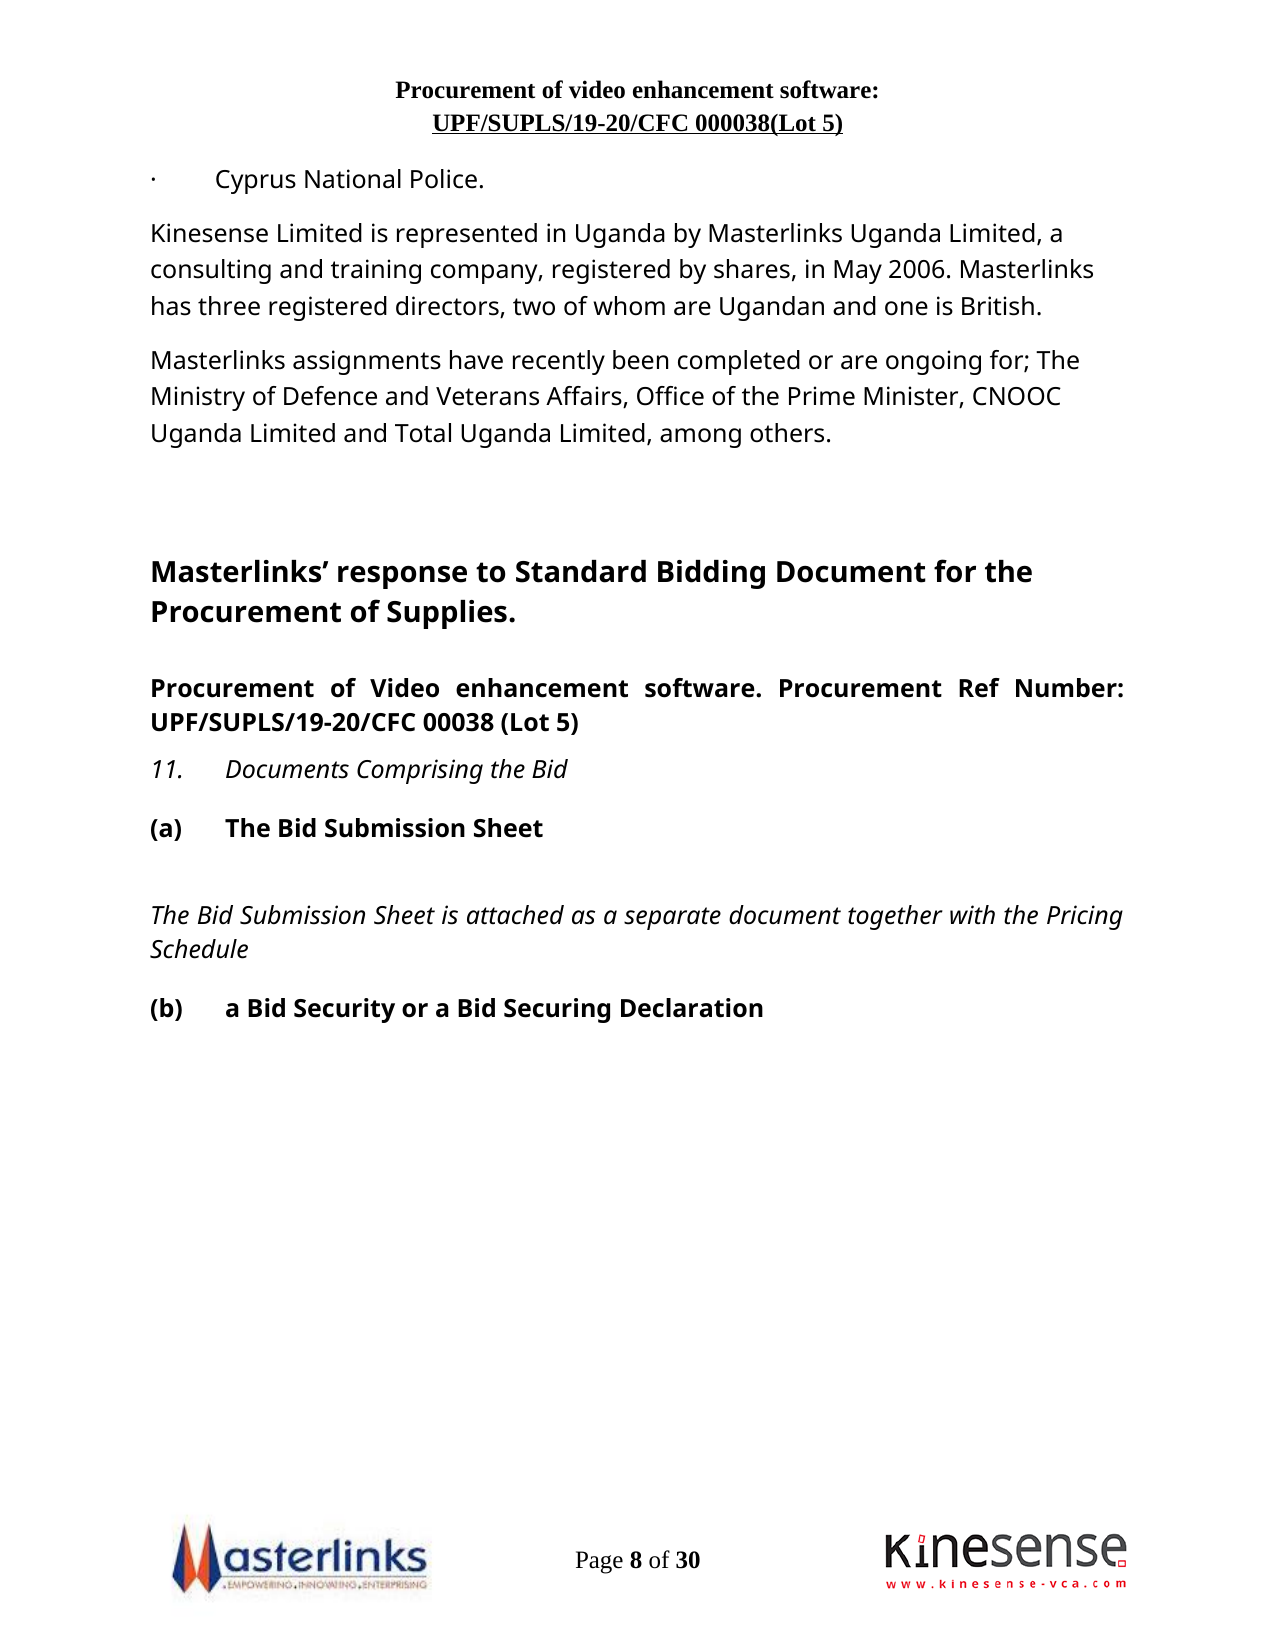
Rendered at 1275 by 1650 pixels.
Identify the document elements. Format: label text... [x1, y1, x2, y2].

subtitle (a) The Bid Submission Sheet [150, 811, 1125, 844]
text The Bid Submission Sheet is attached as a separate document together with the Pricing Schedule [150, 897, 1125, 966]
text 11. Documents Comprising the Bid [150, 751, 1125, 786]
picture [871, 1529, 1132, 1593]
subtitle Masterlinks’ response to Standard Bidding Document for the Procurement of Supplies. [150, 551, 1125, 631]
subtitle (b) a Bid Security or a Bid Securing Declaration [150, 991, 1125, 1024]
text Kinesense Limited is represented in Uganda by Masterlinks Uganda Limited, a consulting and training company, registered by shares, in May 2006. Masterlinks has three registered directors, two of whom are Ugandan and one is British. [150, 215, 1125, 323]
text · Cyprus National Police. [150, 162, 1125, 196]
picture [150, 1509, 455, 1617]
list Masterlinks assignments have recently been completed or are ongoing for; The Ministry of Defence and Veterans Affairs, Office of the Prime Minister, CNOOC Uganda Limited and Total Uganda Limited, among others. [150, 342, 1125, 450]
text Procurement of Video enhancement software. Procurement Ref Number: UPF/SUPLS/19-20/CFC 00038 (Lot 5) [150, 671, 1125, 739]
